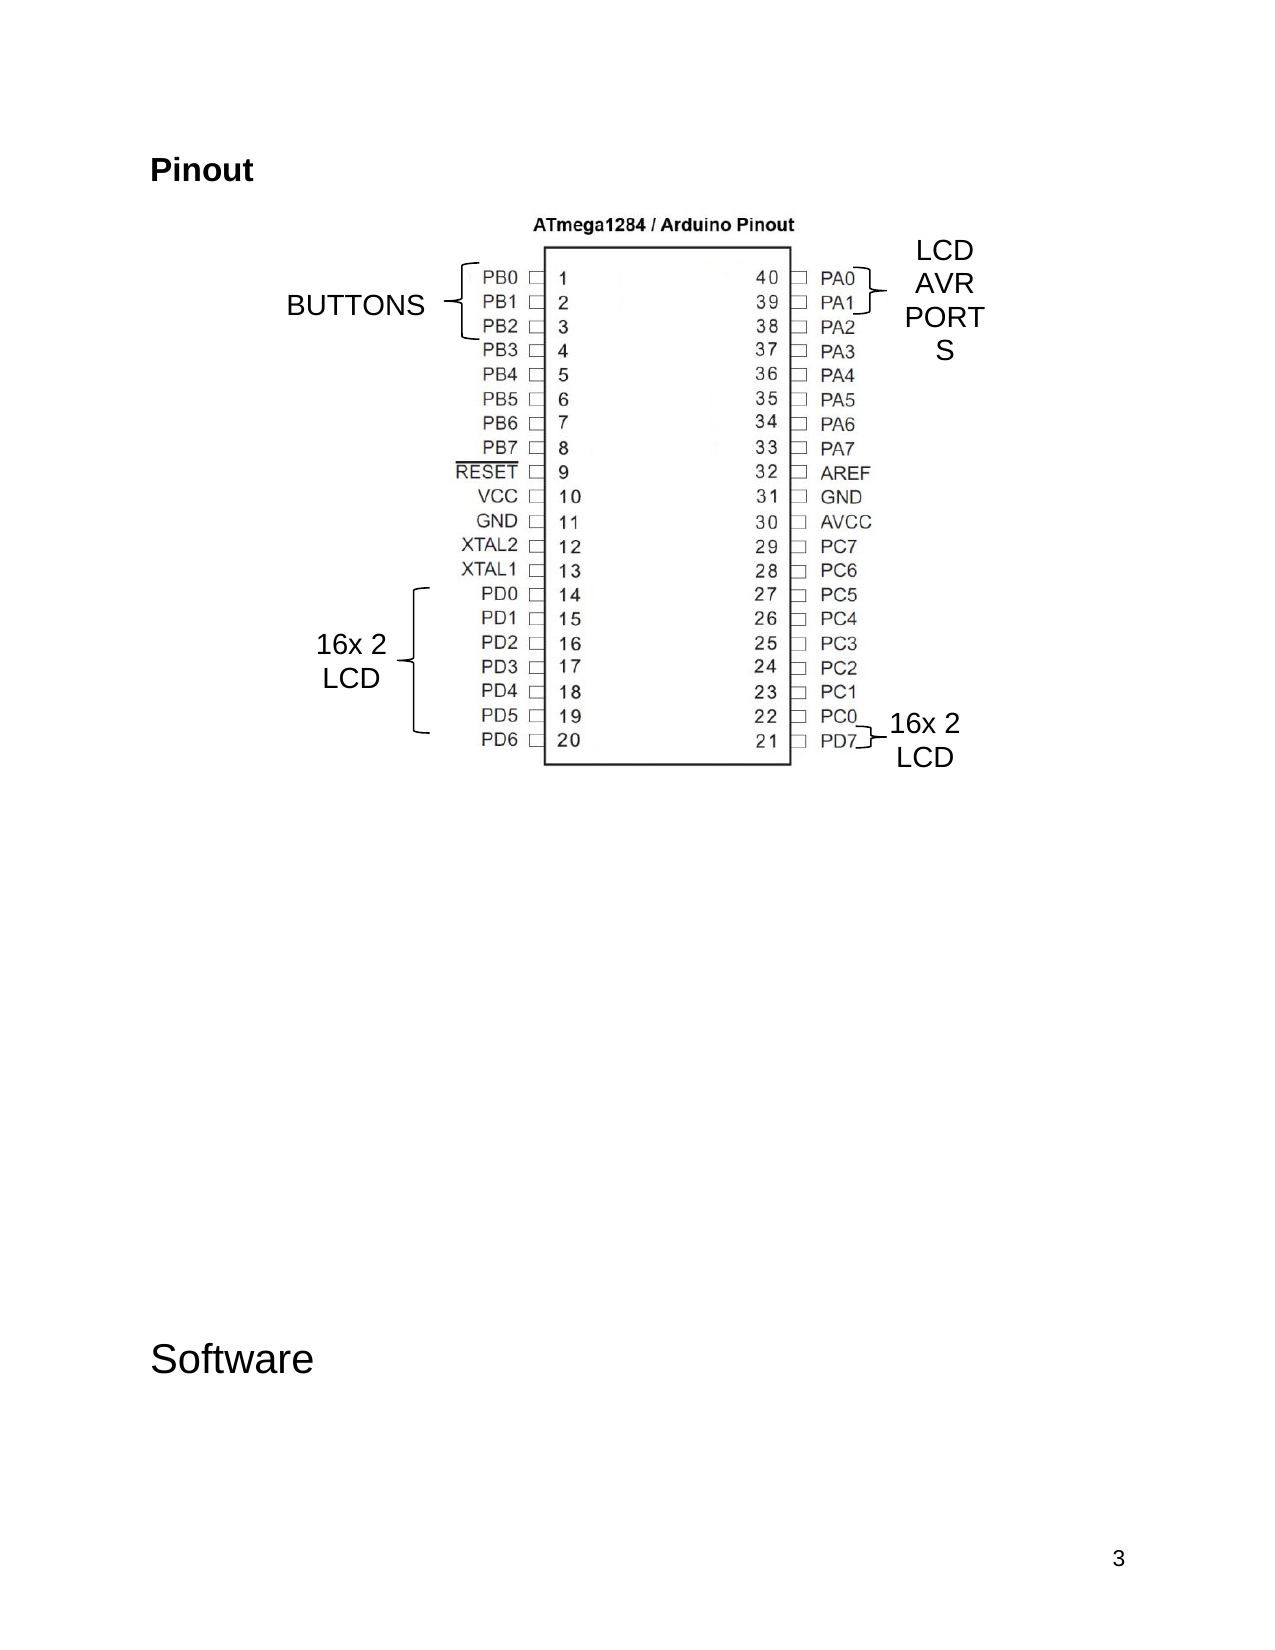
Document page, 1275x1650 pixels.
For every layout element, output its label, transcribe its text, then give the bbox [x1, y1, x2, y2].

subtitle Pinout [150, 150, 1125, 188]
picture [440, 206, 893, 773]
subtitle Software [150, 1335, 1125, 1383]
